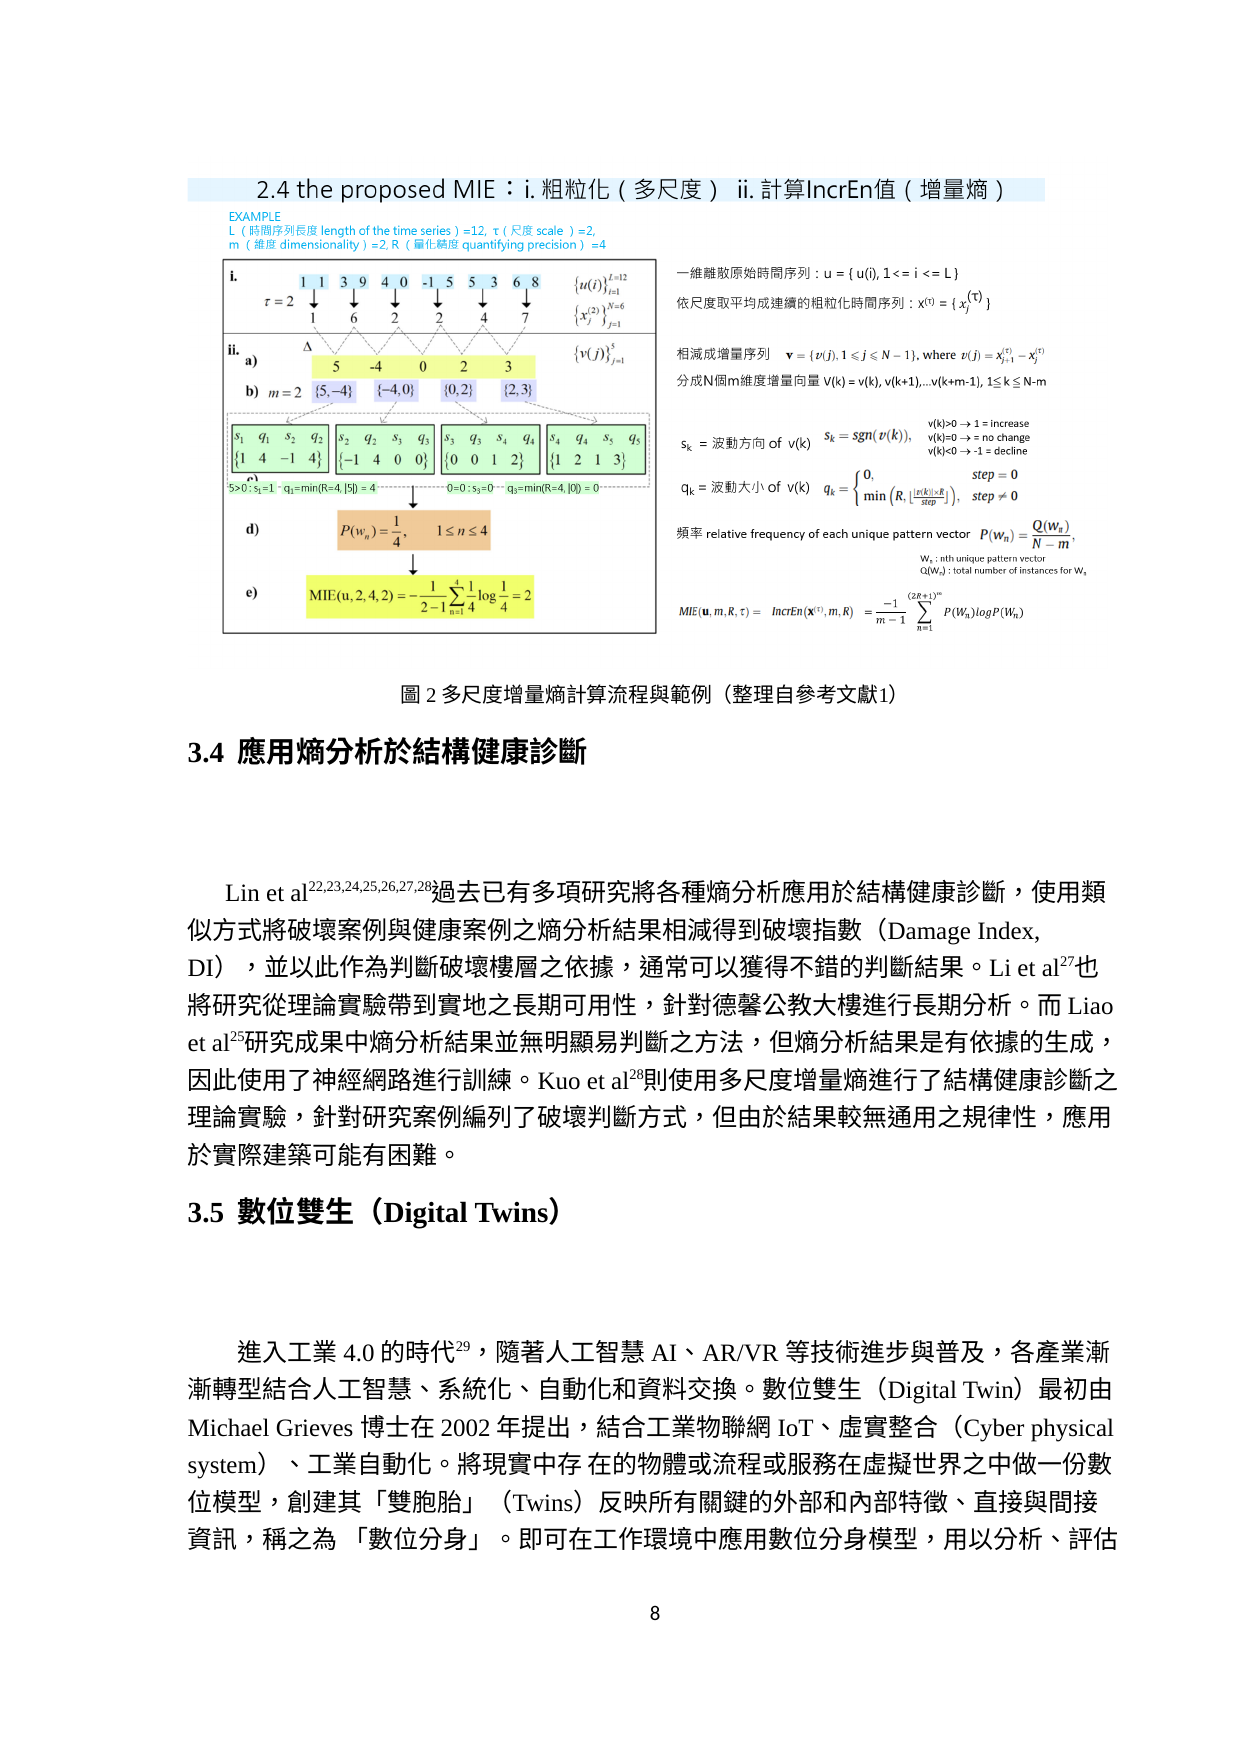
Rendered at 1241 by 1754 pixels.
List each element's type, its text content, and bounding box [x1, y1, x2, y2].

text Lin et al,,,,,,過去已有多項研究將各種熵分析應用於結構健康診斷，使用類似方式將破壞案例與健康案例之熵分析結果相減得到破壞指數（Damage Index, DI），並以此作為判斷破壞樓層之依據，通常可以獲得不錯的判斷結果。Li et al27也將研究從理論實驗帶到實地之長期可用性，針對德馨公教大樓進行長期分析。而Liao et al25研究成果中熵分析結果並無明顯易判斷之方法，但熵分析結果是有依據的生成，因此使用了神經網路進行訓練。Kuo et al28則使用多尺度增量熵進行了結構健康診斷之理論實驗，針對研究案例編列了破壞判斷方式，但由於結果較無通用之規律性，應用於實際建築可能有困難。 [187, 872, 1122, 1172]
picture [187, 156, 1108, 669]
text 圖 2 多尺度增量熵計算流程與範例（整理自參考文獻1） [187, 675, 1122, 712]
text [187, 1332, 1122, 1557]
subtitle 應用熵分析於結構健康診斷 [187, 712, 1122, 787]
subtitle 數位雙生（Digital Twins） [187, 1172, 1122, 1247]
